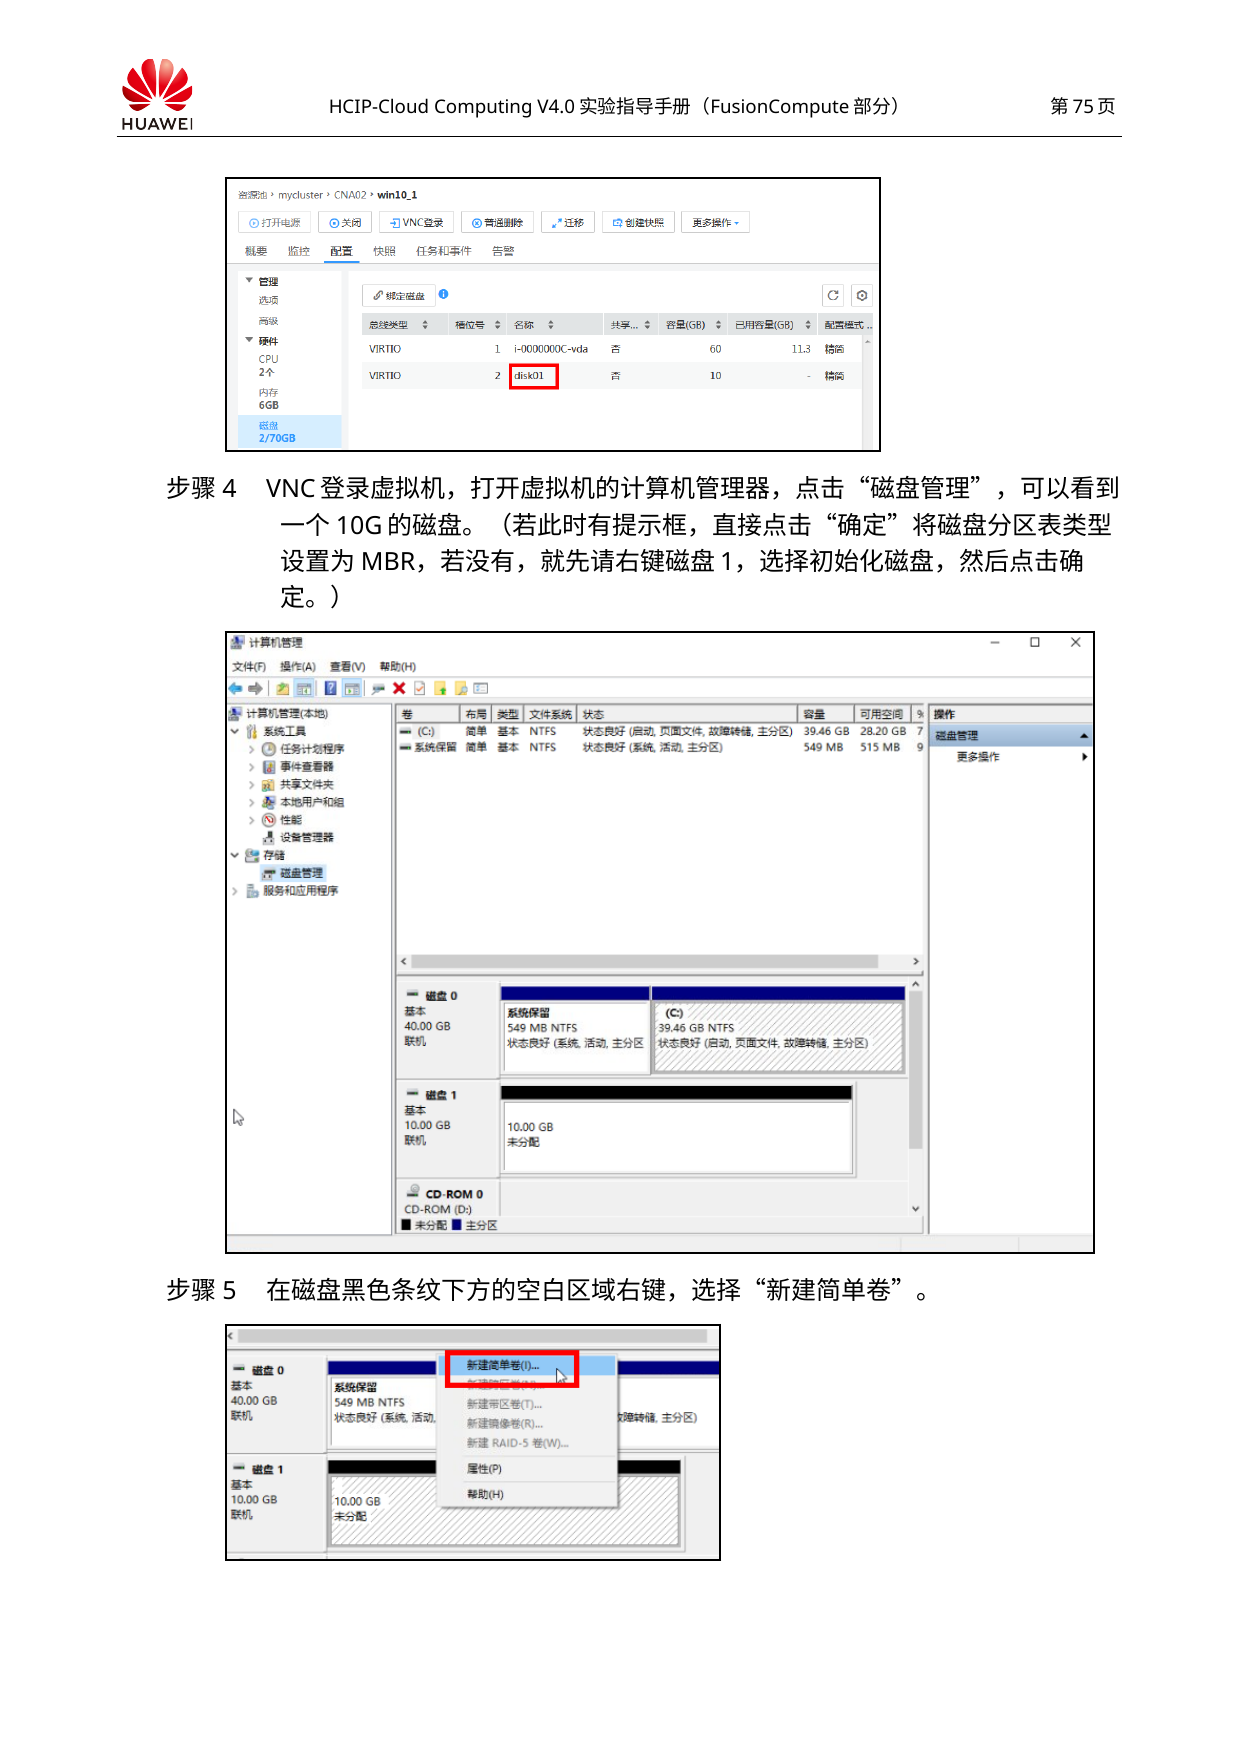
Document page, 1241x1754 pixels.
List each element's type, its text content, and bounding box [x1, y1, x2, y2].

list VNC登录虚拟机，打开虚拟机的计算机管理器，点击“磁盘管理”，可以看到一个10G的磁盘。（若此时有提示框，直接点击“确定”将磁盘分区表类型设置为MBR，若没有，就先请右键磁盘1，选择初始化磁盘，然后点击确定。） [236, 469, 1122, 614]
list 在磁盘黑色条纹下方的空白区域右键，选择“新建简单卷”。 [236, 1271, 1122, 1307]
picture [227, 1326, 719, 1559]
picture [122, 59, 193, 130]
picture [227, 179, 879, 450]
picture [227, 633, 1093, 1252]
